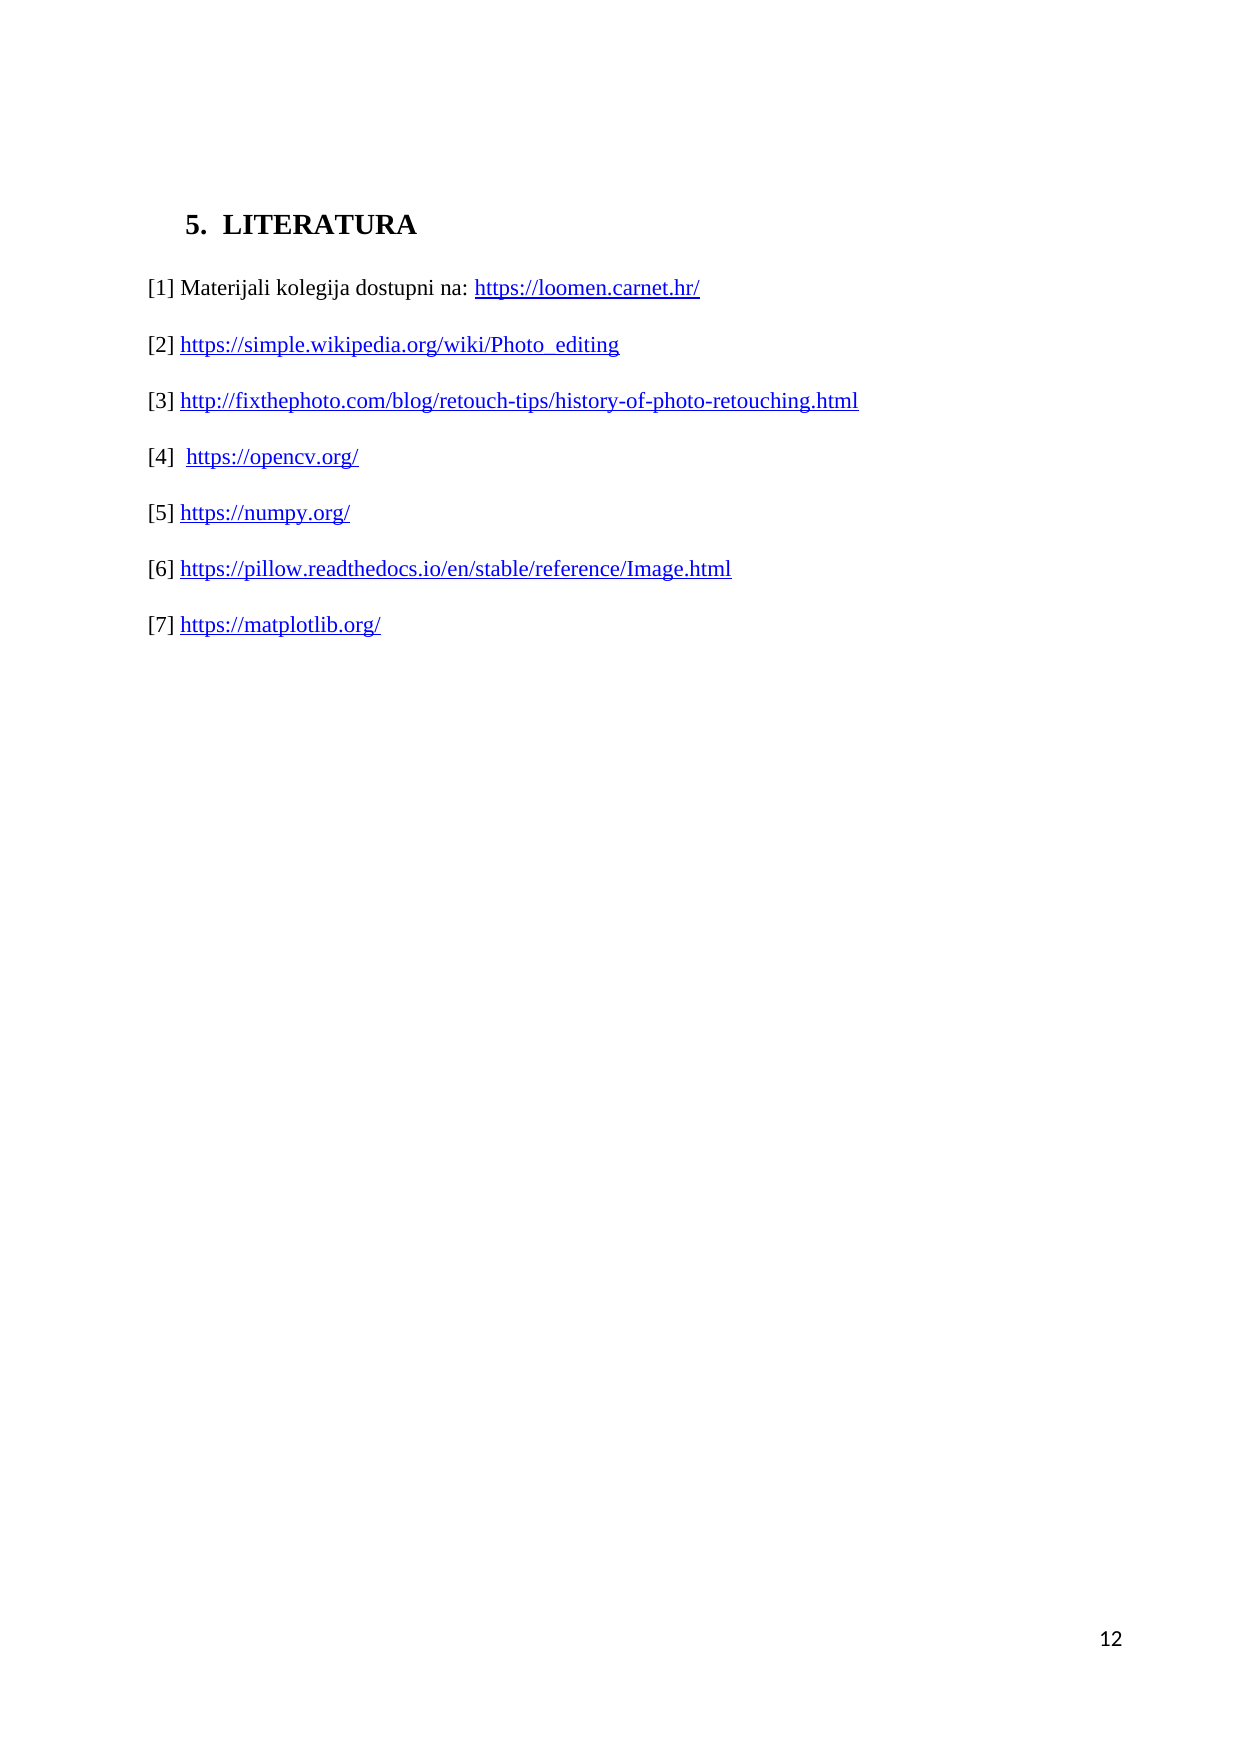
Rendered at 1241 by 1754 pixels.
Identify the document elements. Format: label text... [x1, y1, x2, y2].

text [4] https://opencv.org/ [148, 443, 1122, 469]
text [7] https://matplotlib.org/ [148, 611, 1122, 638]
text [1] Materijali kolegija dostupni na: https://loomen.carnet.hr/ [148, 274, 1122, 301]
list LITERATURA [185, 207, 1122, 241]
text [5] https://numpy.org/ [148, 499, 1122, 525]
text [2] https://simple.wikipedia.org/wiki/Photo_editing [148, 331, 1122, 357]
text [6] https://pillow.readthedocs.io/en/stable/reference/Image.html [148, 555, 1122, 582]
text [3] http://fixthephoto.com/blog/retouch-tips/history-of-photo-retouching.html [148, 387, 1122, 413]
